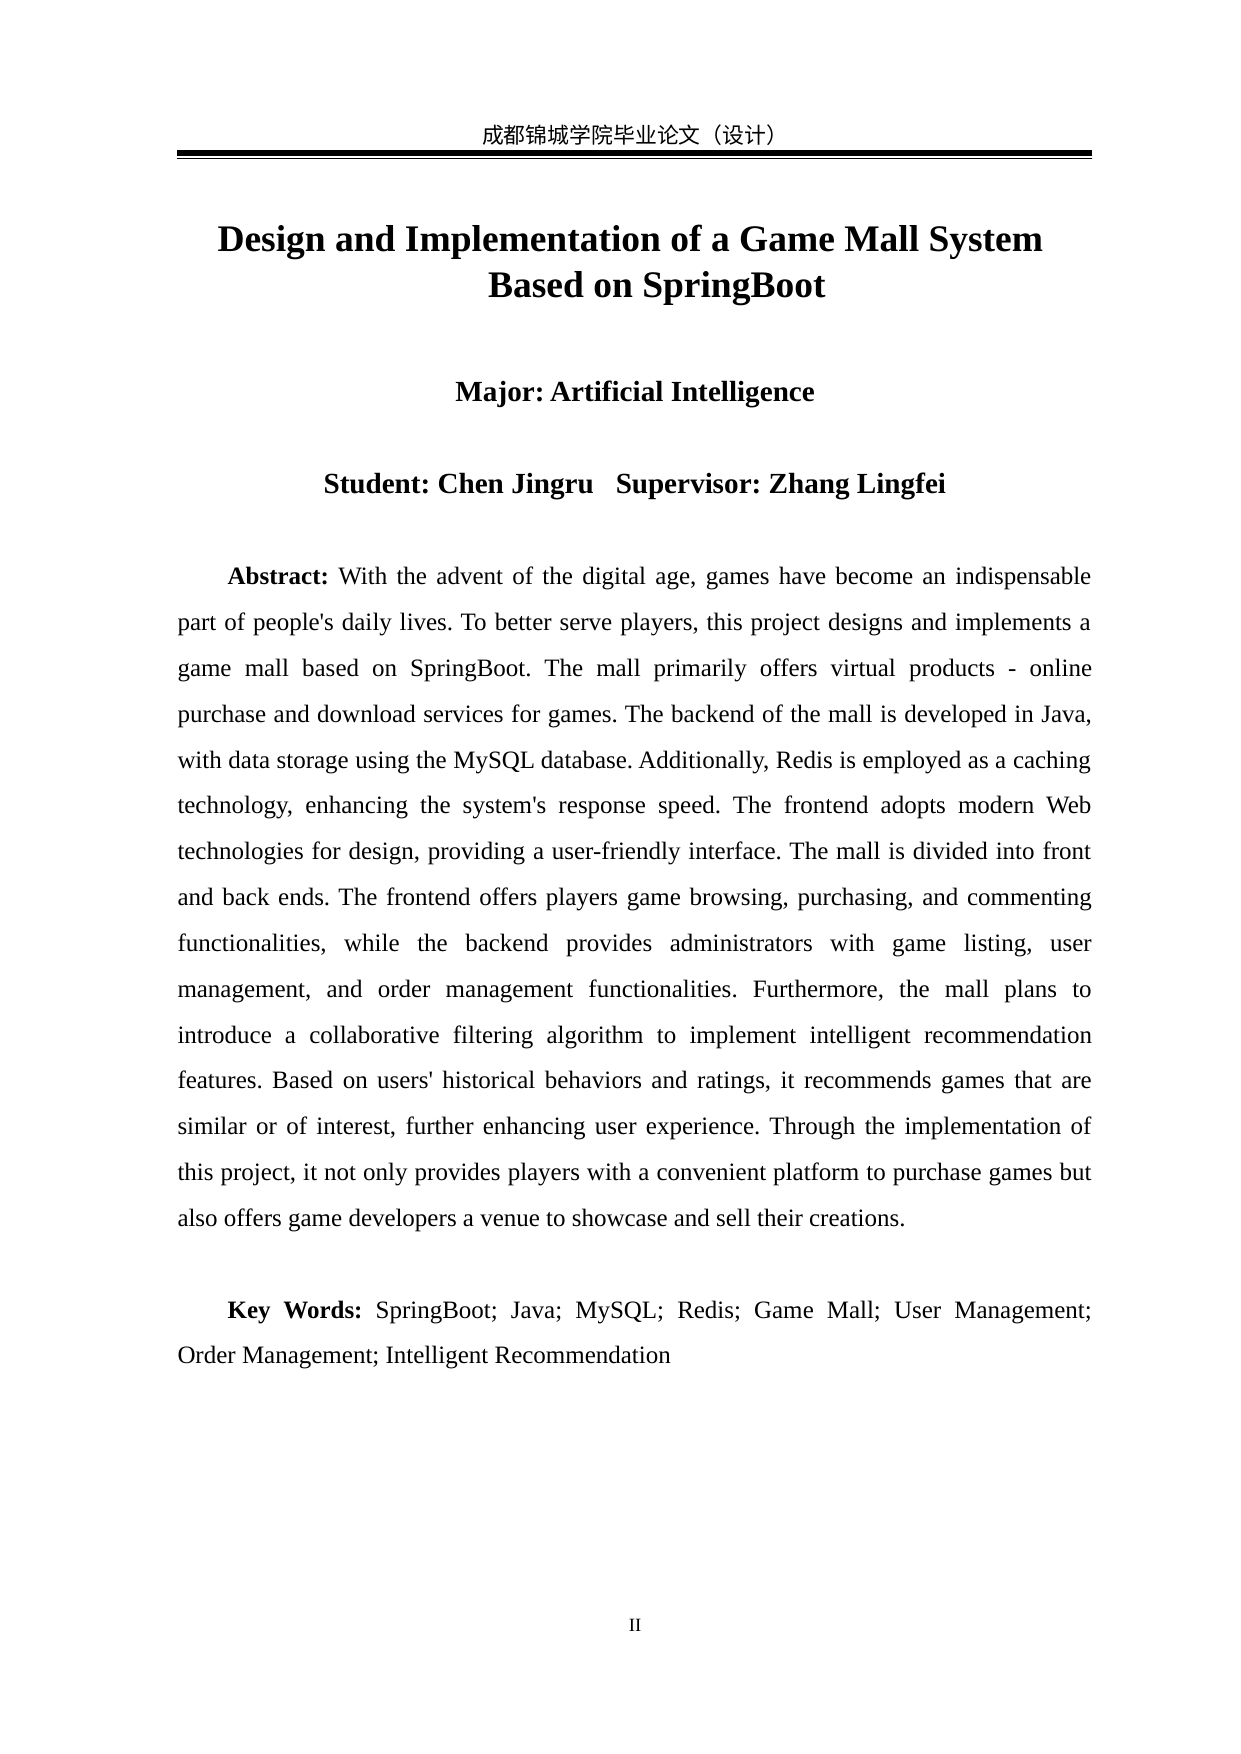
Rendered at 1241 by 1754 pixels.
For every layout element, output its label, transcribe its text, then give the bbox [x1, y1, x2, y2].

text Key Words: SpringBoot; Java; MySQL; Redis; Game Mall; User Management; Order Management; Intelligent Recommendation [177, 1281, 1092, 1373]
text Design and Implementation of a Game Mall System Based on SpringBoot [177, 215, 1092, 306]
text Student: Chen Jingru Supervisor: Zhang Lingfei [177, 456, 1092, 502]
text Abstract: With the advent of the digital age, games have become an indispensable part of people's daily lives. To better serve players, this project designs and implements a game mall based on SpringBoot. The mall primarily offers virtual products - online purchase and download services for games. The backend of the mall is developed in Java, with data storage using the MySQL database. Additionally, Redis is employed as a caching technology, enhancing the system's response speed. The frontend adopts modern Web technologies for design, providing a user-friendly interface. The mall is divided into front and back ends. The frontend offers players game browsing, purchasing, and commenting functionalities, while the backend provides administrators with game listing, user management, and order management functionalities. Furthermore, the mall plans to introduce a collaborative filtering algorithm to implement intelligent recommendation features. Based on users' historical behaviors and ratings, it recommends games that are similar or of interest, further enhancing user experience. Through the implementation of this project, it not only provides players with a convenient platform to purchase games but also offers game developers a venue to showcase and sell their creations. [177, 548, 1092, 1236]
text Major: Artificial Intelligence [177, 365, 1092, 411]
